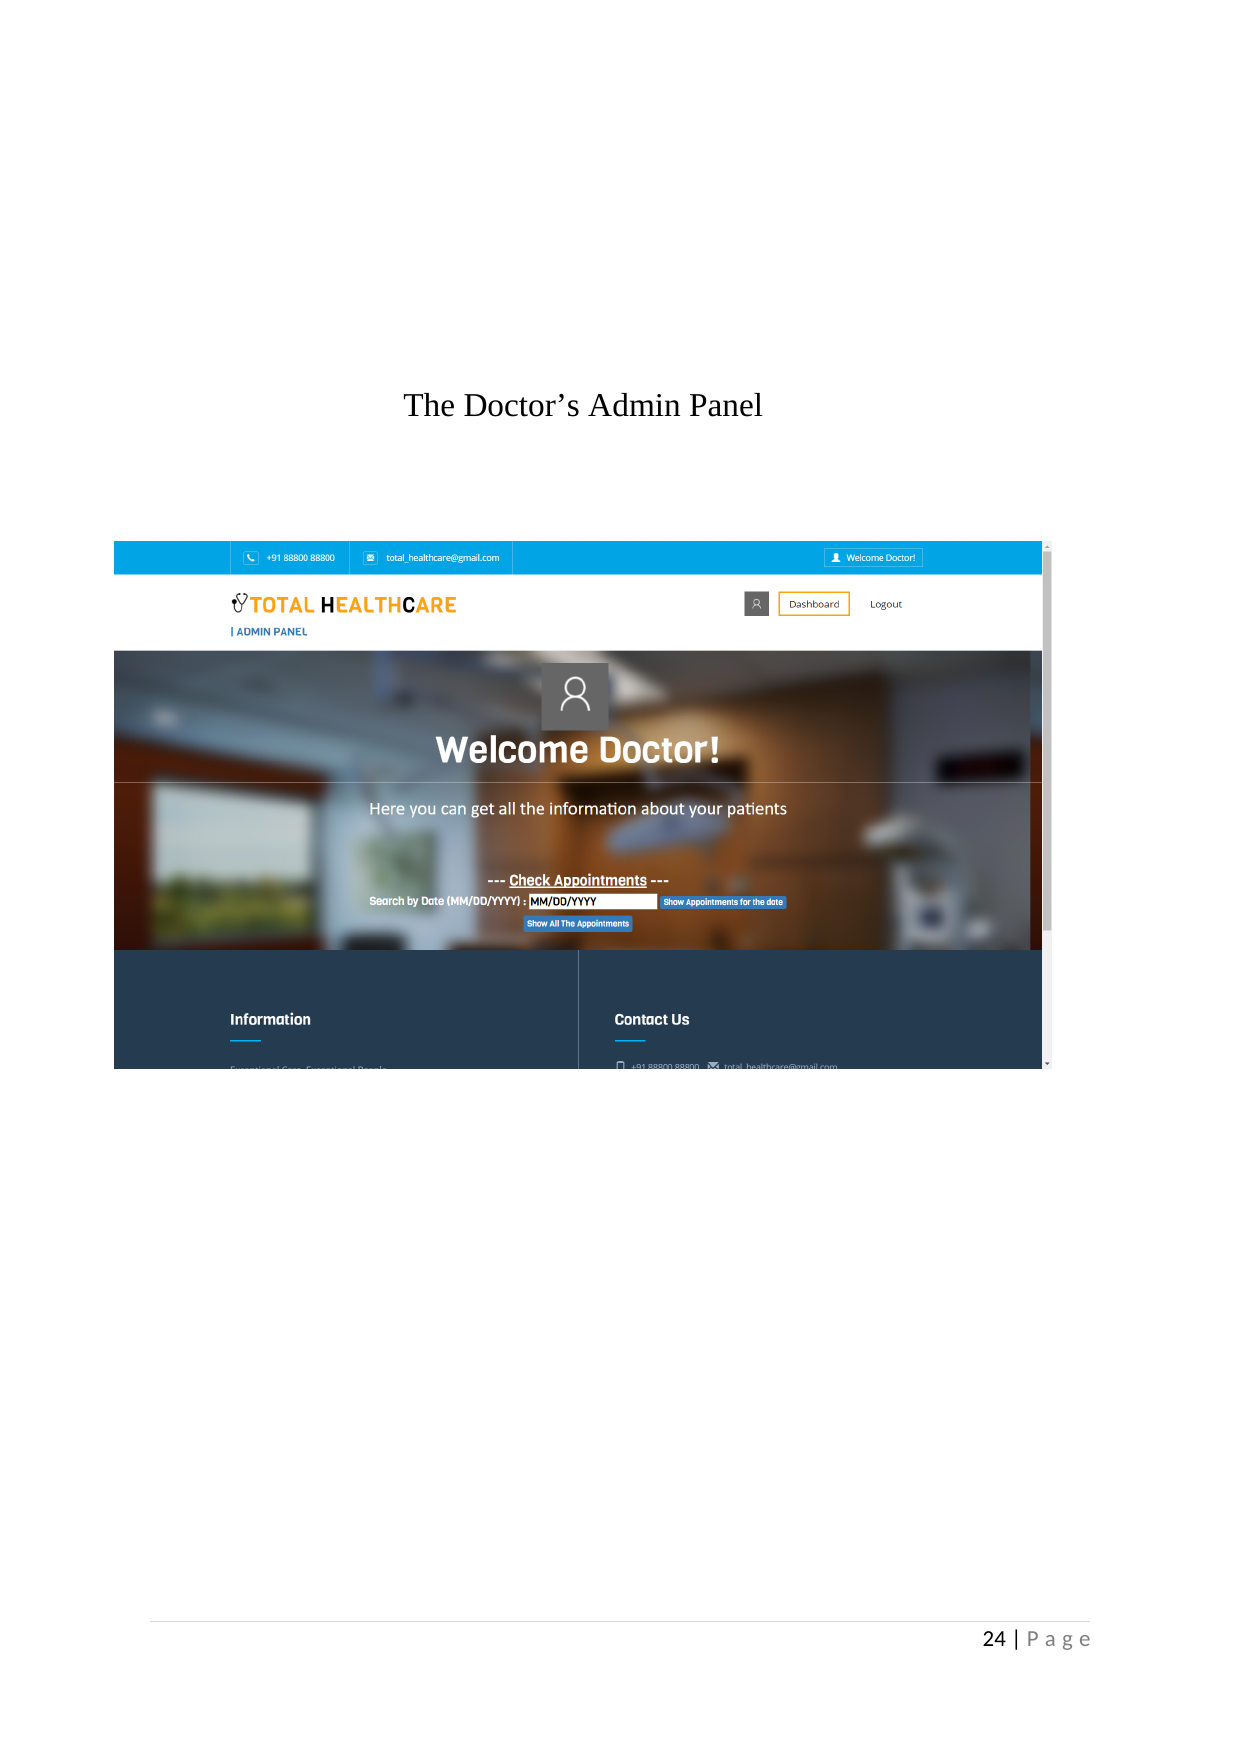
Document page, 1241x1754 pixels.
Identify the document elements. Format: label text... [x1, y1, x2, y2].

picture [114, 541, 1052, 1069]
text The Doctor’s Admin Panel [76, 385, 1090, 423]
